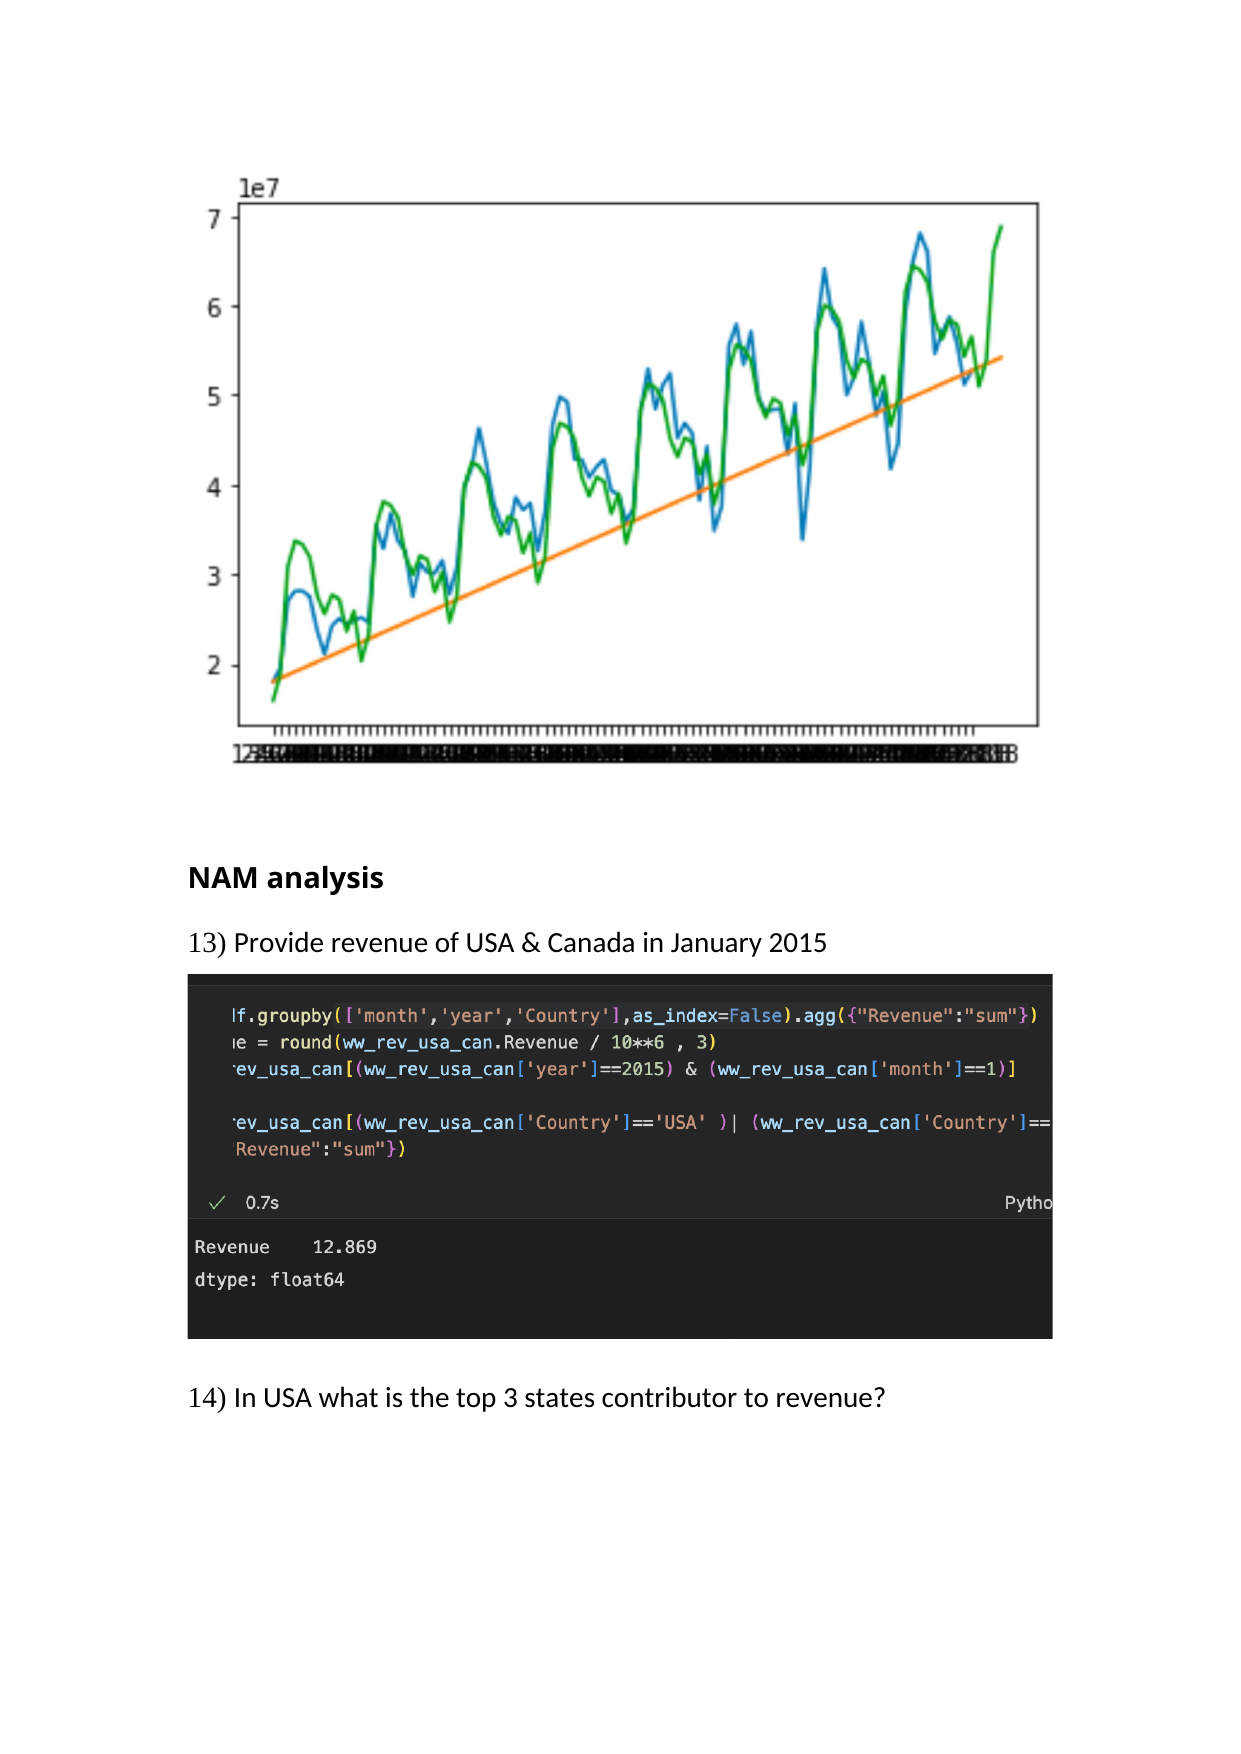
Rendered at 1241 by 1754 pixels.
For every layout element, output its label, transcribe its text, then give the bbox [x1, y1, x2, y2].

picture [187, 162, 1053, 782]
list In USA what is the top 3 states contributor to revenue? [187, 1364, 1053, 1429]
list Provide revenue of USA & Canada in January 2015 [187, 909, 1053, 974]
picture [187, 974, 1053, 1339]
text NAM analysis [187, 844, 1053, 909]
